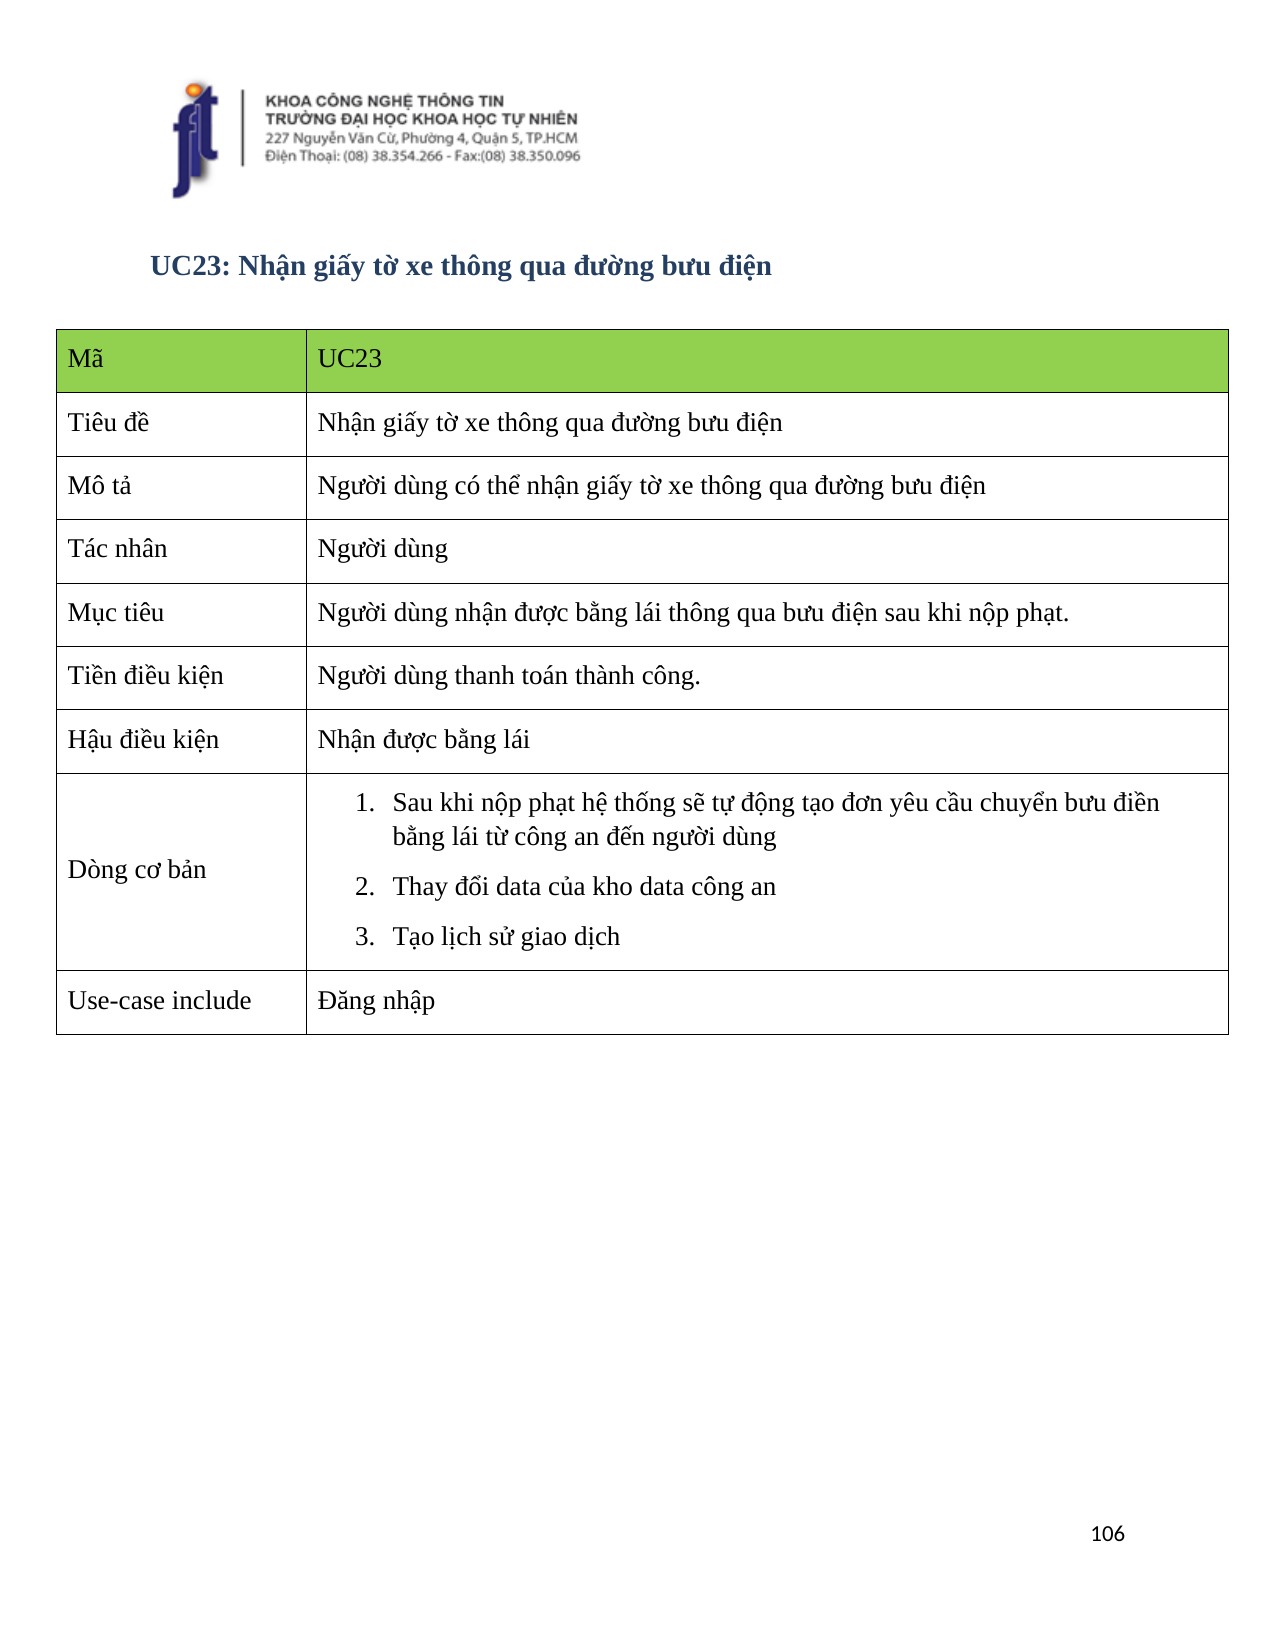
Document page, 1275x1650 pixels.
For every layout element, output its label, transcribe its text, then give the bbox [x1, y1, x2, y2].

table_cell Nhận được bằng lái [307, 710, 1228, 773]
table_cell Đăng nhập [307, 971, 1228, 1034]
table_cell Người dùng [307, 520, 1228, 582]
table_cell Tiền điều kiện [57, 647, 306, 709]
subtitle UC23: Nhận giấy tờ xe thông qua đường bưu điện [150, 248, 1125, 282]
table_cell Mục tiêu [57, 584, 306, 646]
table_cell Người dùng thanh toán thành công. [307, 647, 1228, 709]
table_cell Tiêu đề [57, 393, 306, 456]
table_cell Sau khi nộp phạt hệ thống sẽ tự động tạo đơn yêu cầu chuyển bưu điền bằng lái từ công an đến người dùng Thay đổi data của kho data công an Tạo lịch sử giao dịch [307, 774, 1228, 970]
table_cell Hậu điều kiện [57, 710, 306, 773]
table_header UC23 [307, 330, 1228, 392]
table_cell Tác nhân [57, 520, 306, 582]
table_cell Mô tả [57, 457, 306, 519]
table_header Mã [57, 330, 306, 392]
table_cell Người dùng nhận được bằng lái thông qua bưu điện sau khi nộp phạt. [307, 584, 1228, 646]
picture [150, 75, 613, 221]
table_cell Use-case include [57, 971, 306, 1034]
table_cell Nhận giấy tờ xe thông qua đường bưu điện [307, 393, 1228, 456]
table_cell Dòng cơ bản [57, 774, 306, 970]
table_cell Người dùng có thể nhận giấy tờ xe thông qua đường bưu điện [307, 457, 1228, 519]
